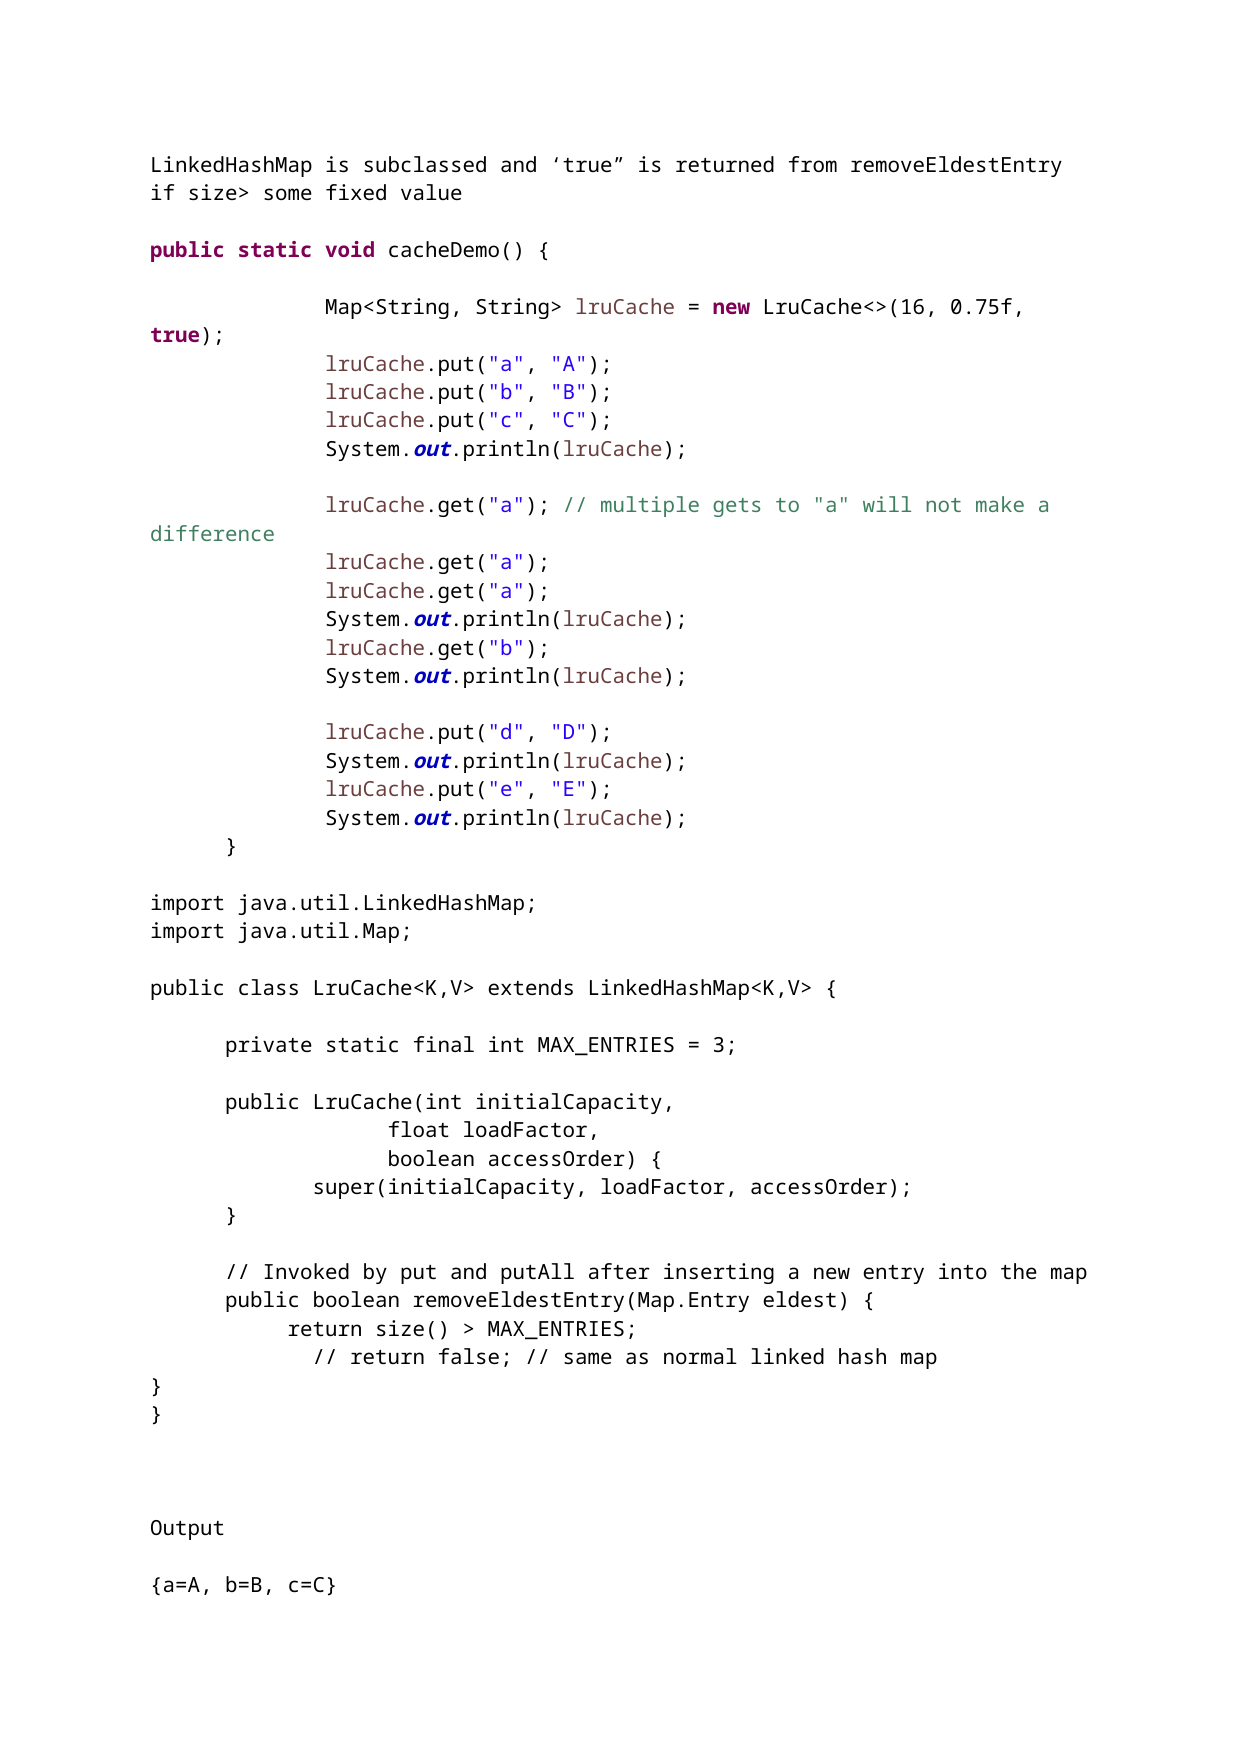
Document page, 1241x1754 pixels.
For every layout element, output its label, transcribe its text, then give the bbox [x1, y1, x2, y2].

text public static void cacheDemo() { [150, 235, 1090, 264]
text lruCache.get("a"); [150, 547, 1090, 576]
text lruCache.put("b", "B"); [150, 377, 1090, 406]
text boolean accessOrder) { [150, 1144, 1090, 1172]
text super(initialCapacity, loadFactor, accessOrder); [150, 1172, 1090, 1201]
text lruCache.get("a"); [150, 576, 1090, 604]
text import java.util.LinkedHashMap; [150, 888, 1090, 917]
text } [150, 1201, 1090, 1229]
text } [150, 1399, 1090, 1428]
text Output [150, 1513, 1090, 1541]
text LinkedHashMap is subclassed and ‘true” is returned from removeEldestEntry if size> some fixed value [150, 150, 1090, 207]
text lruCache.put("e", "E"); [150, 774, 1090, 803]
text } [150, 1371, 1090, 1399]
text System.out.println(lruCache); [150, 434, 1090, 462]
text lruCache.get("a"); // multiple gets to "a" will not make a difference [150, 490, 1090, 547]
text lruCache.put("a", "A"); [150, 349, 1090, 377]
text System.out.println(lruCache); [150, 803, 1090, 831]
text } [150, 831, 1090, 860]
text import java.util.Map; [150, 917, 1090, 945]
text float loadFactor, [150, 1115, 1090, 1144]
text public LruCache(int initialCapacity, [150, 1087, 1090, 1115]
text // return false; // same as normal linked hash map [150, 1342, 1090, 1371]
text lruCache.get("b"); [150, 633, 1090, 661]
text System.out.println(lruCache); [150, 746, 1090, 774]
text System.out.println(lruCache); [150, 661, 1090, 689]
text public boolean removeEldestEntry(Map.Entry eldest) { [150, 1285, 1090, 1314]
text System.out.println(lruCache); [150, 604, 1090, 633]
text public class LruCache<K,V> extends LinkedHashMap<K,V> { [150, 973, 1090, 1002]
text lruCache.put("c", "C"); [150, 406, 1090, 434]
text private static final int MAX_ENTRIES = 3; [150, 1030, 1090, 1059]
text lruCache.put("d", "D"); [150, 717, 1090, 746]
text Map<String, String> lruCache = new LruCache<>(16, 0.75f, true); [150, 292, 1090, 349]
text return size() > MAX_ENTRIES; [150, 1314, 1090, 1342]
text // Invoked by put and putAll after inserting a new entry into the map [150, 1257, 1090, 1285]
text {a=A, b=B, c=C} [150, 1570, 1090, 1598]
